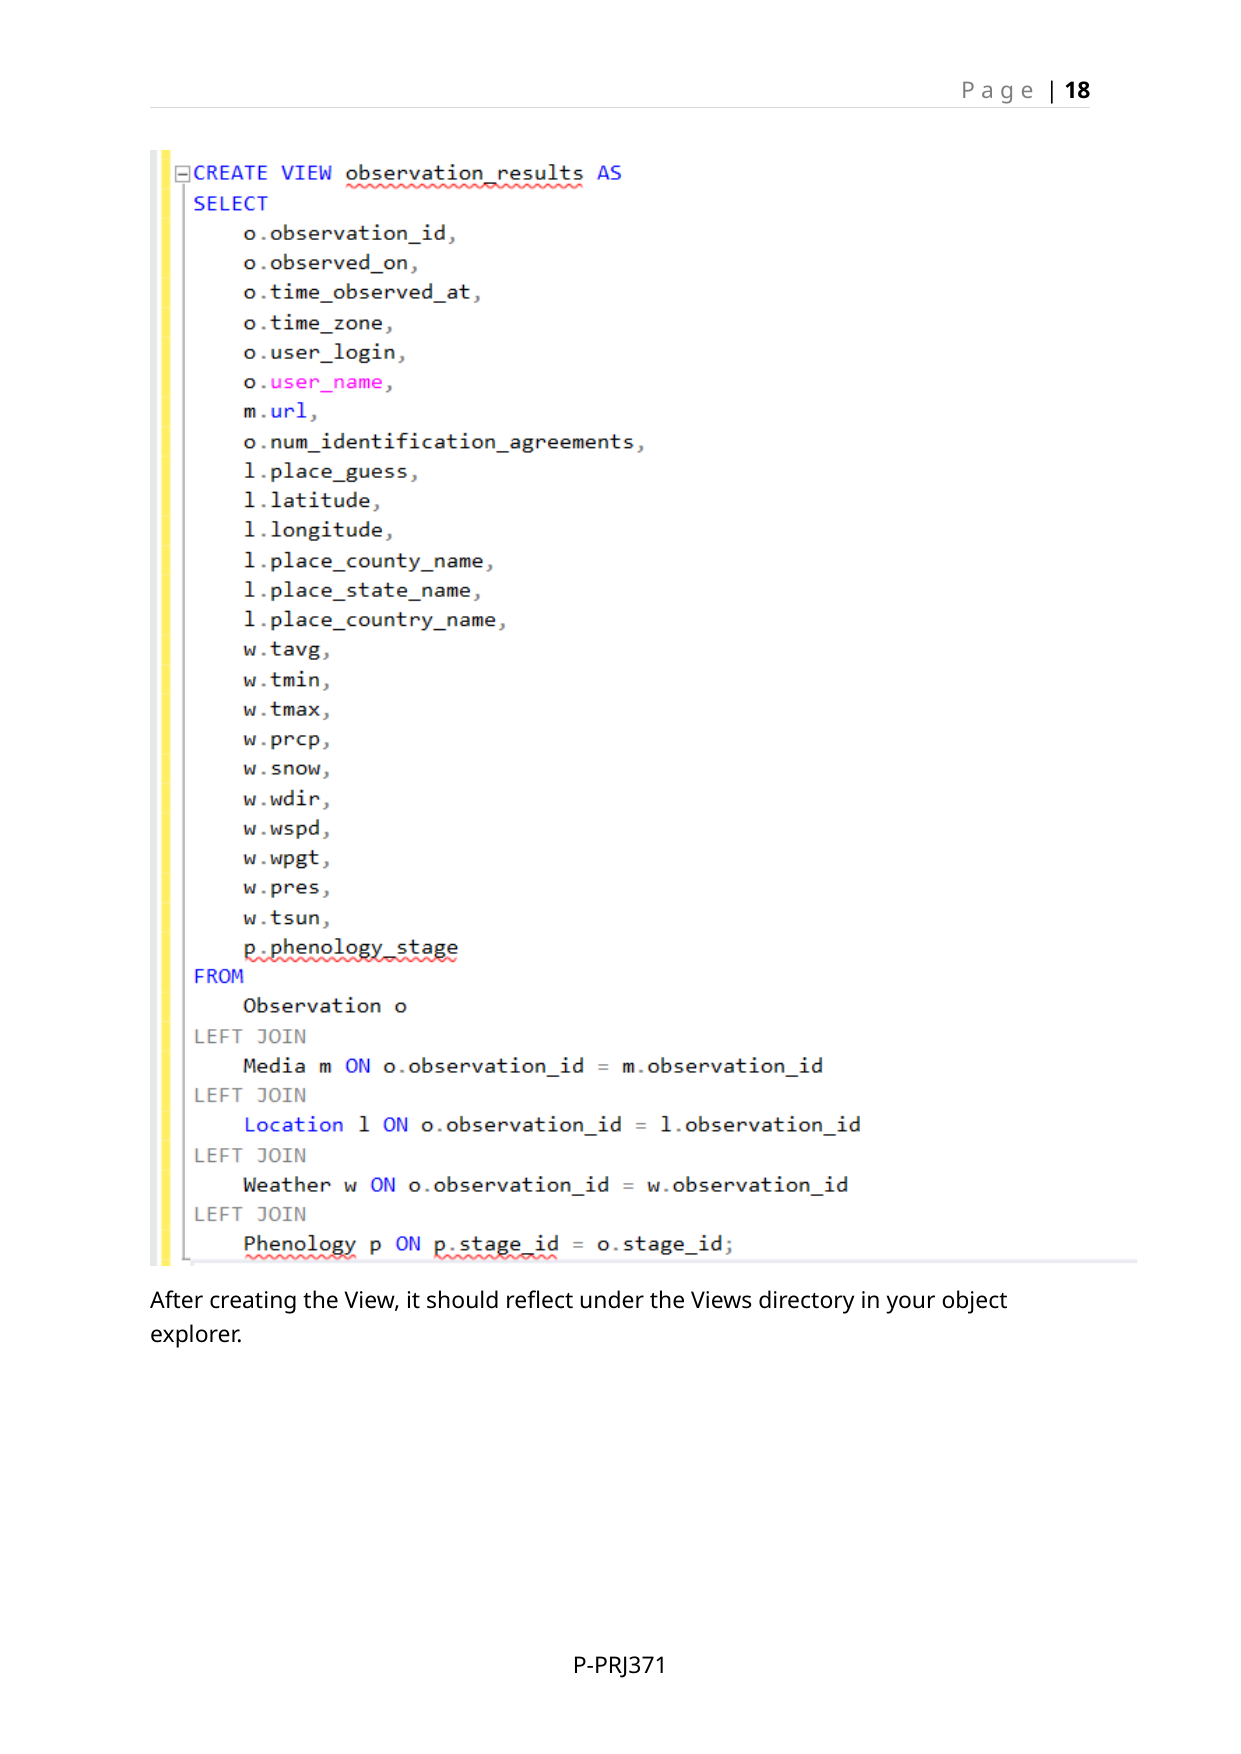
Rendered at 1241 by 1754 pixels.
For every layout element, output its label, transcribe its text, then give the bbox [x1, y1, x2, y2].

text After creating the View, it should reflect under the Views directory in your object explorer. [150, 1284, 1090, 1349]
picture [150, 150, 1138, 1266]
